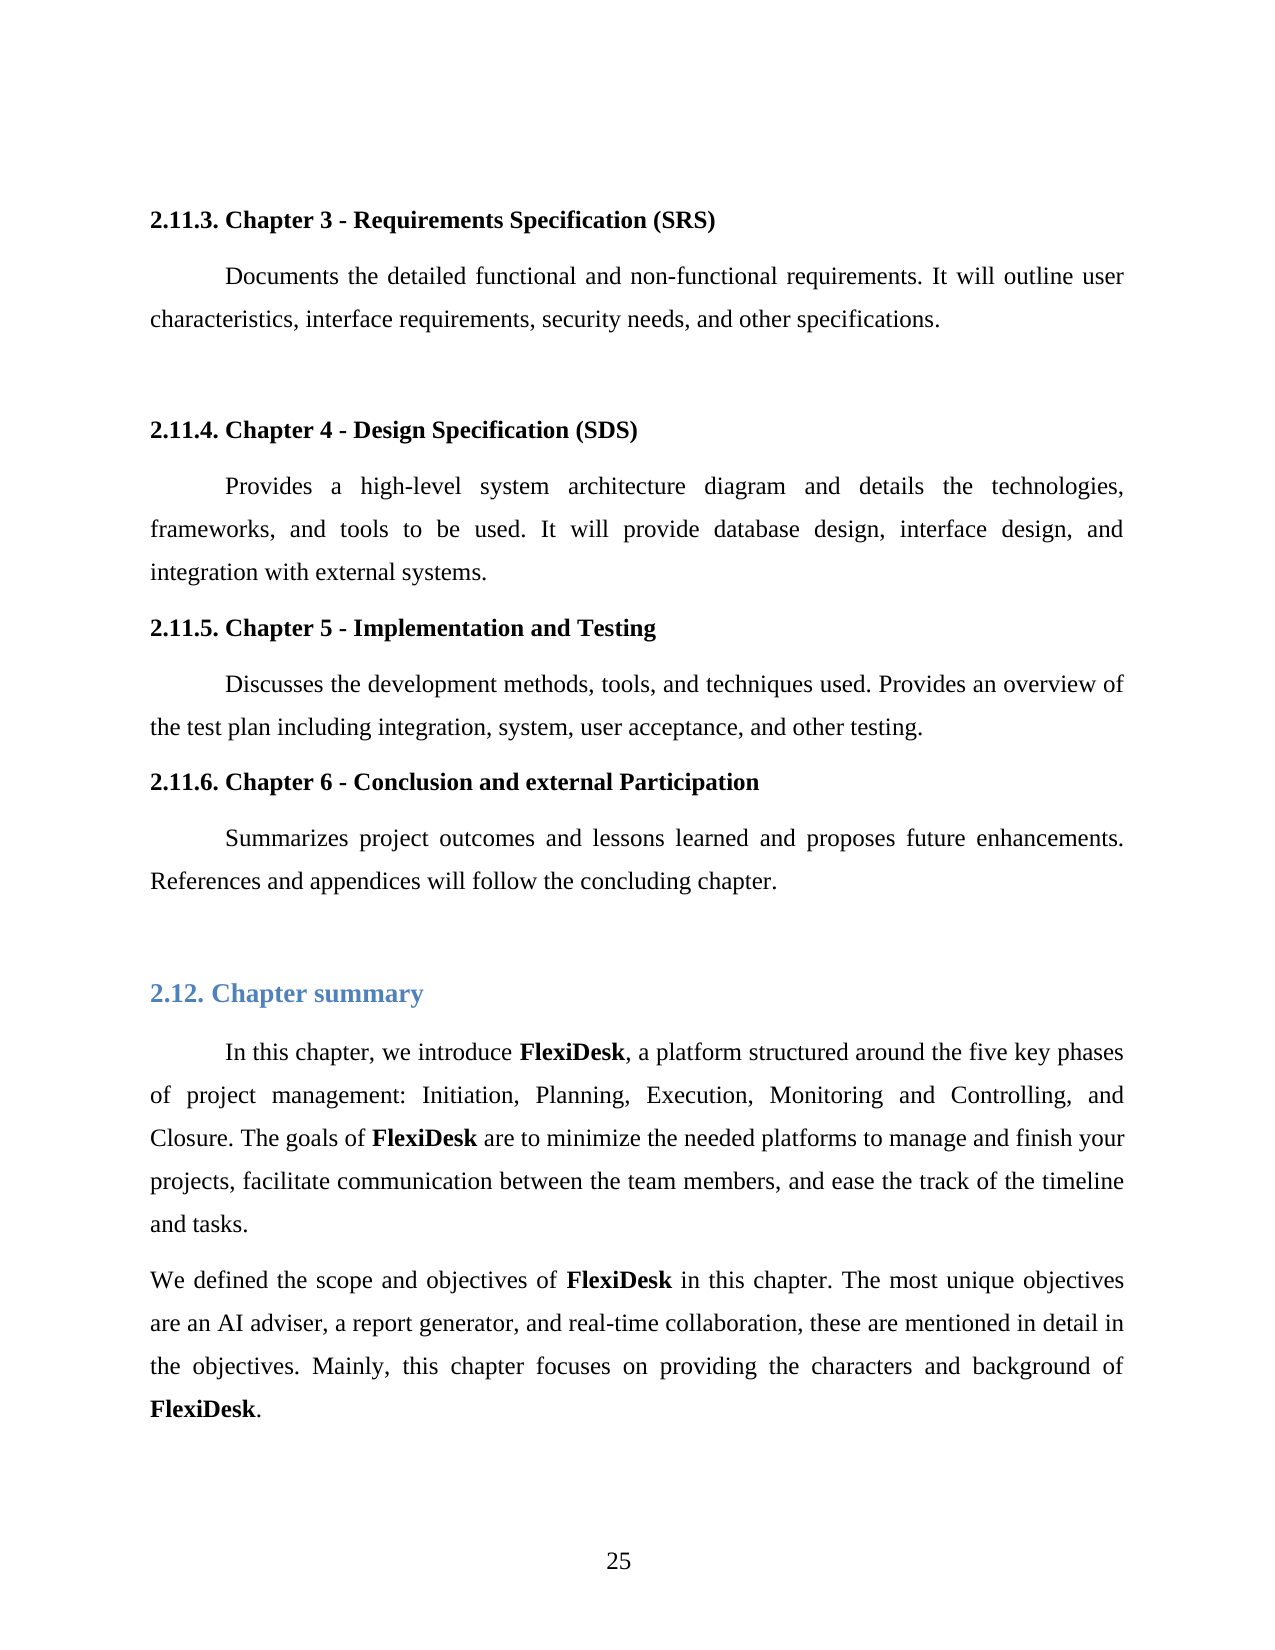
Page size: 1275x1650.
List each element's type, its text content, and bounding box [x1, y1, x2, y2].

text Provides a high-level system architecture diagram and details the technologies, frameworks, and tools to be used. It will provide database design, interface design, and integration with external systems. [150, 471, 1125, 586]
text In this chapter, we introduce FlexiDesk, a platform structured around the five key phases of project management: Initiation, Planning, Execution, Monitoring and Controlling, and Closure. The goals of FlexiDesk are to minimize the needed platforms to manage and finish your projects, facilitate communication between the team members, and ease the track of the timeline and tasks. [150, 1037, 1125, 1238]
text We defined the scope and objectives of FlexiDesk in this chapter. The most unique objectives are an AI adviser, a report generator, and real-time collaboration, these are mentioned in detail in the objectives. Mainly, this chapter focuses on providing the characters and background of FlexiDesk. [150, 1265, 1125, 1423]
text Documents the detailed functional and non-functional requirements. It will outline user characteristics, interface requirements, security needs, and other specifications. [150, 261, 1125, 333]
subtitle Chapter 4 - Design Specification (SDS) [150, 416, 1125, 444]
text Discusses the development methods, tools, and techniques used. Provides an overview of the test plan including integration, system, user acceptance, and other testing. [150, 669, 1125, 741]
subtitle Chapter summary [150, 977, 1125, 1009]
text Summarizes project outcomes and lessons learned and proposes future enhancements. References and appendices will follow the concluding chapter. [150, 823, 1125, 895]
subtitle Chapter 3 - Requirements Specification (SRS) [150, 206, 1125, 234]
subtitle Chapter 5 - Implementation and Testing [150, 613, 1125, 642]
subtitle Chapter 6 - Conclusion and external Participation [150, 767, 1125, 796]
